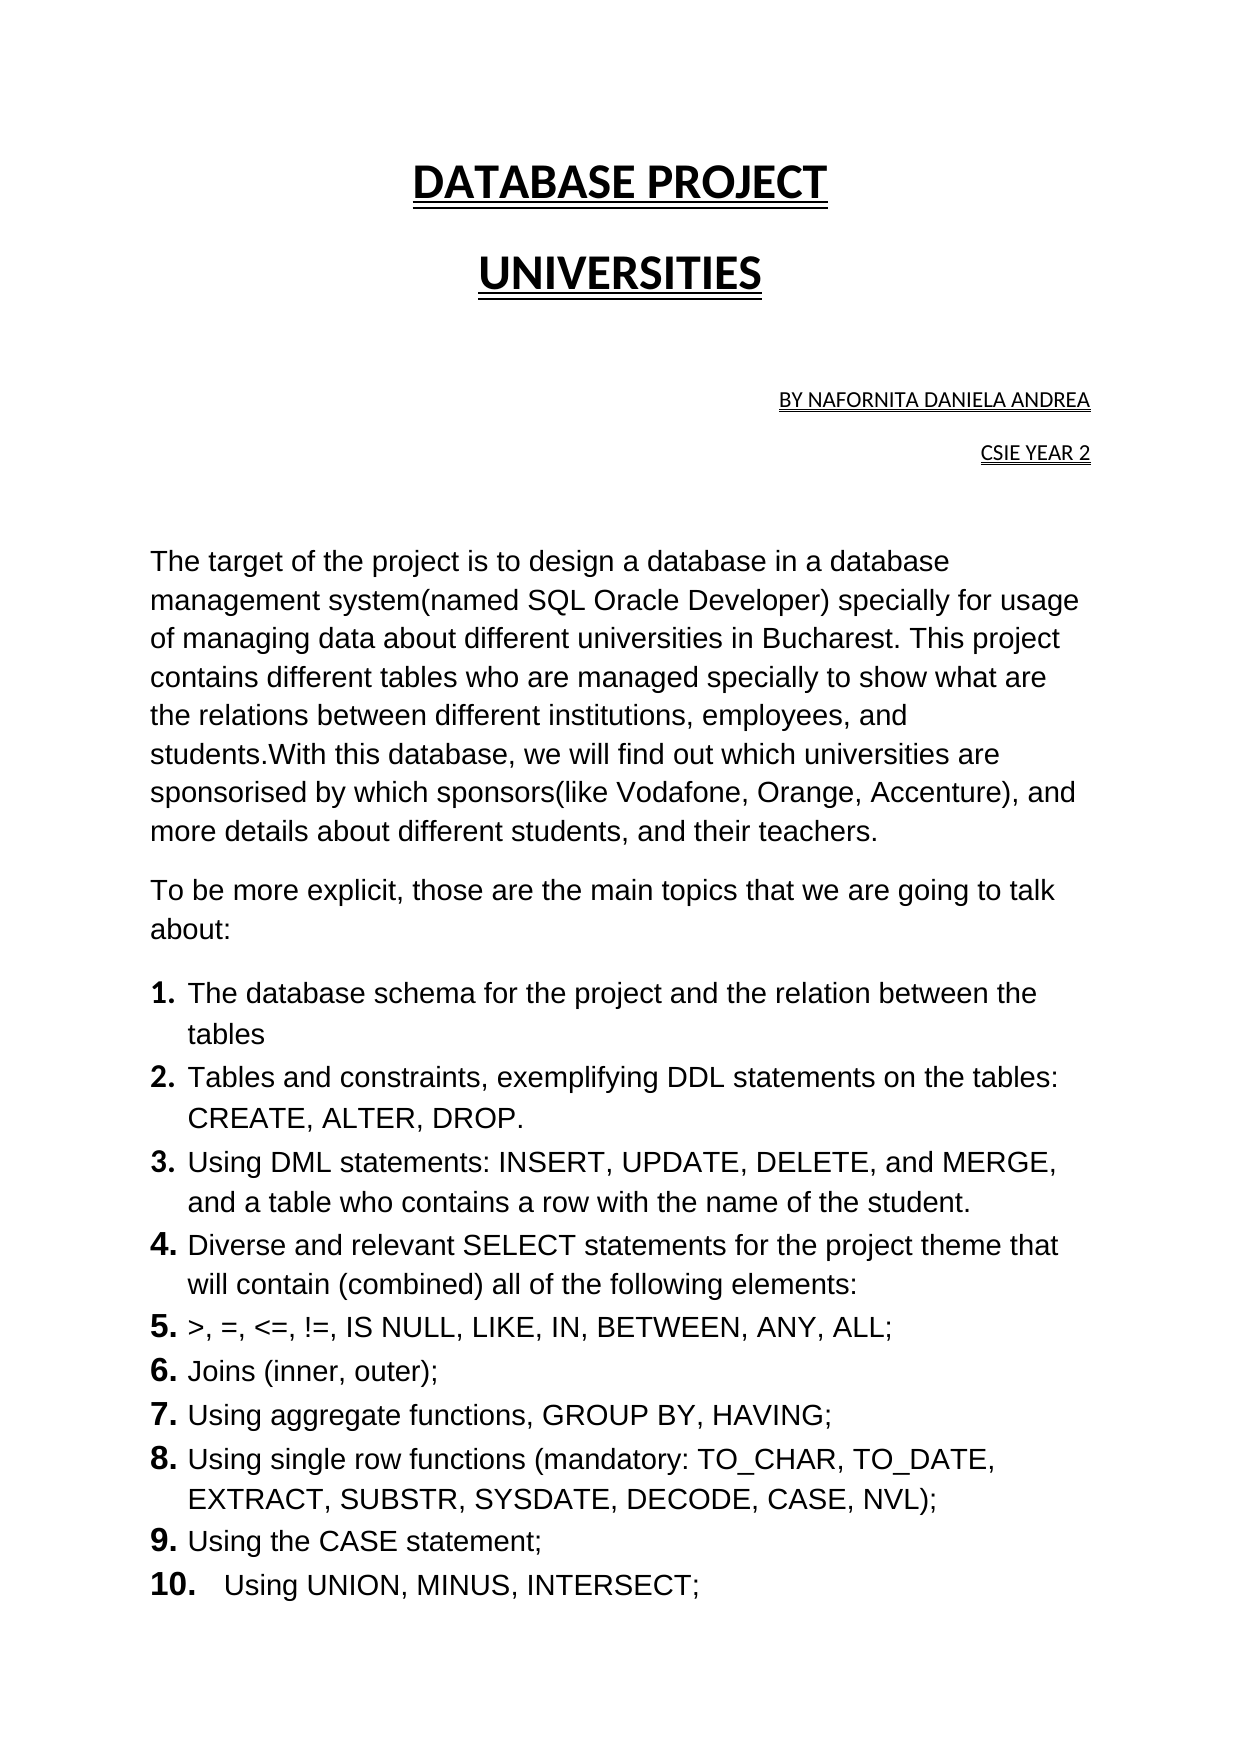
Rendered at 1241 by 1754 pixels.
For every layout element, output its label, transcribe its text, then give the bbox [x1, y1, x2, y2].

list Joins (inner, outer); [150, 1350, 1090, 1388]
list Diverse and relevant SELECT statements for the project theme that will contain (combined) all of the following elements: [150, 1224, 1090, 1301]
list Using UNION, MINUS, INTERSECT; [150, 1564, 1090, 1603]
list Tables and constraints, exemplifying DDL statements on the tables: CREATE, ALTER, DROP. [150, 1055, 1090, 1134]
text UNIVERSITIES [150, 241, 1090, 302]
text CSIE YEAR 2 [150, 438, 1090, 466]
list >, =, <=, !=, IS NULL, LIKE, IN, BETWEEN, ANY, ALL; [150, 1306, 1090, 1344]
list Using DML statements: INSERT, UPDATE, DELETE, and MERGE, and a table who contains a row with the name of the student. [150, 1139, 1090, 1219]
text BY NAFORNITA DANIELA ANDREA [150, 385, 1090, 413]
list Using the CASE statement; [150, 1520, 1090, 1559]
list Using single row functions (mandatory: TO_CHAR, TO_DATE, EXTRACT, SUBSTR, SYSDATE, DECODE, CASE, NVL); [150, 1438, 1090, 1515]
text DATABASE PROJECT [150, 150, 1090, 211]
text To be more explicit, those are the main topics that we are going to talk about: [150, 873, 1090, 945]
list The database schema for the project and the relation between the tables [150, 971, 1090, 1050]
text The target of the project is to design a database in a database management system(named SQL Oracle Developer) specially for usage of managing data about different universities in Bucharest. This project contains different tables who are managed specially to show what are the relations between different institutions, employees, and students.With this database, we will find out which universities are sponsorised by which sponsors(like Vodafone, Orange, Accenture), and more details about different students, and their teachers. [150, 544, 1090, 847]
list Using aggregate functions, GROUP BY, HAVING; [150, 1394, 1090, 1433]
